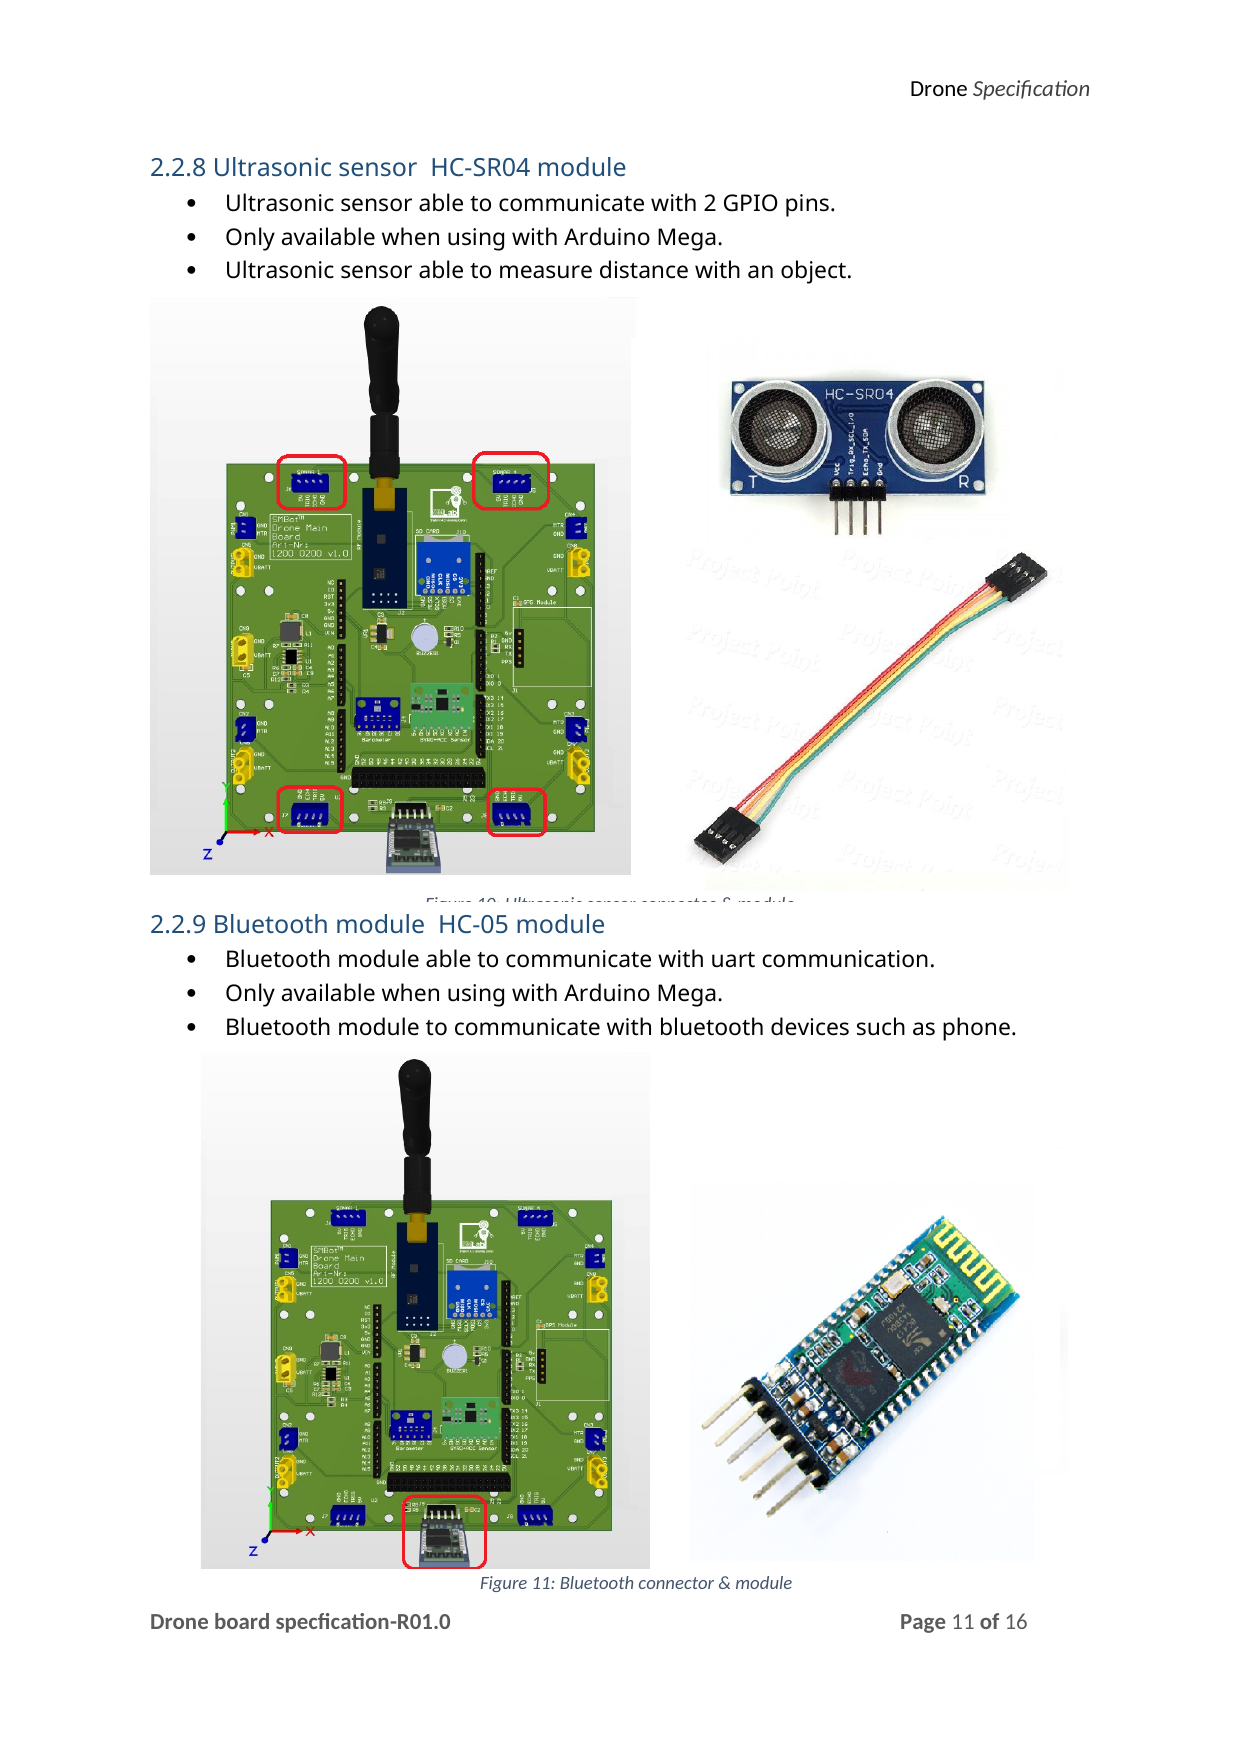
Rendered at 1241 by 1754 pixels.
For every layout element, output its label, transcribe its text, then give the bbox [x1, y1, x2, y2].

list Only available when using with Arduino Mega. [187, 977, 1090, 1008]
list Ultrasonic sensor able to measure distance with an object. [187, 254, 1090, 286]
text 2.2.8 Ultrasonic sensor HC-SR04 module [150, 150, 1090, 184]
picture [200, 1052, 1072, 1569]
picture [150, 297, 1070, 891]
list Bluetooth module to communicate with bluetooth devices such as phone. [187, 1011, 1090, 1042]
list Only available when using with Arduino Mega. [187, 221, 1090, 252]
list Ultrasonic sensor able to communicate with 2 GPIO pins. [187, 187, 1090, 218]
list Bluetooth module able to communicate with uart communication. [187, 943, 1090, 975]
